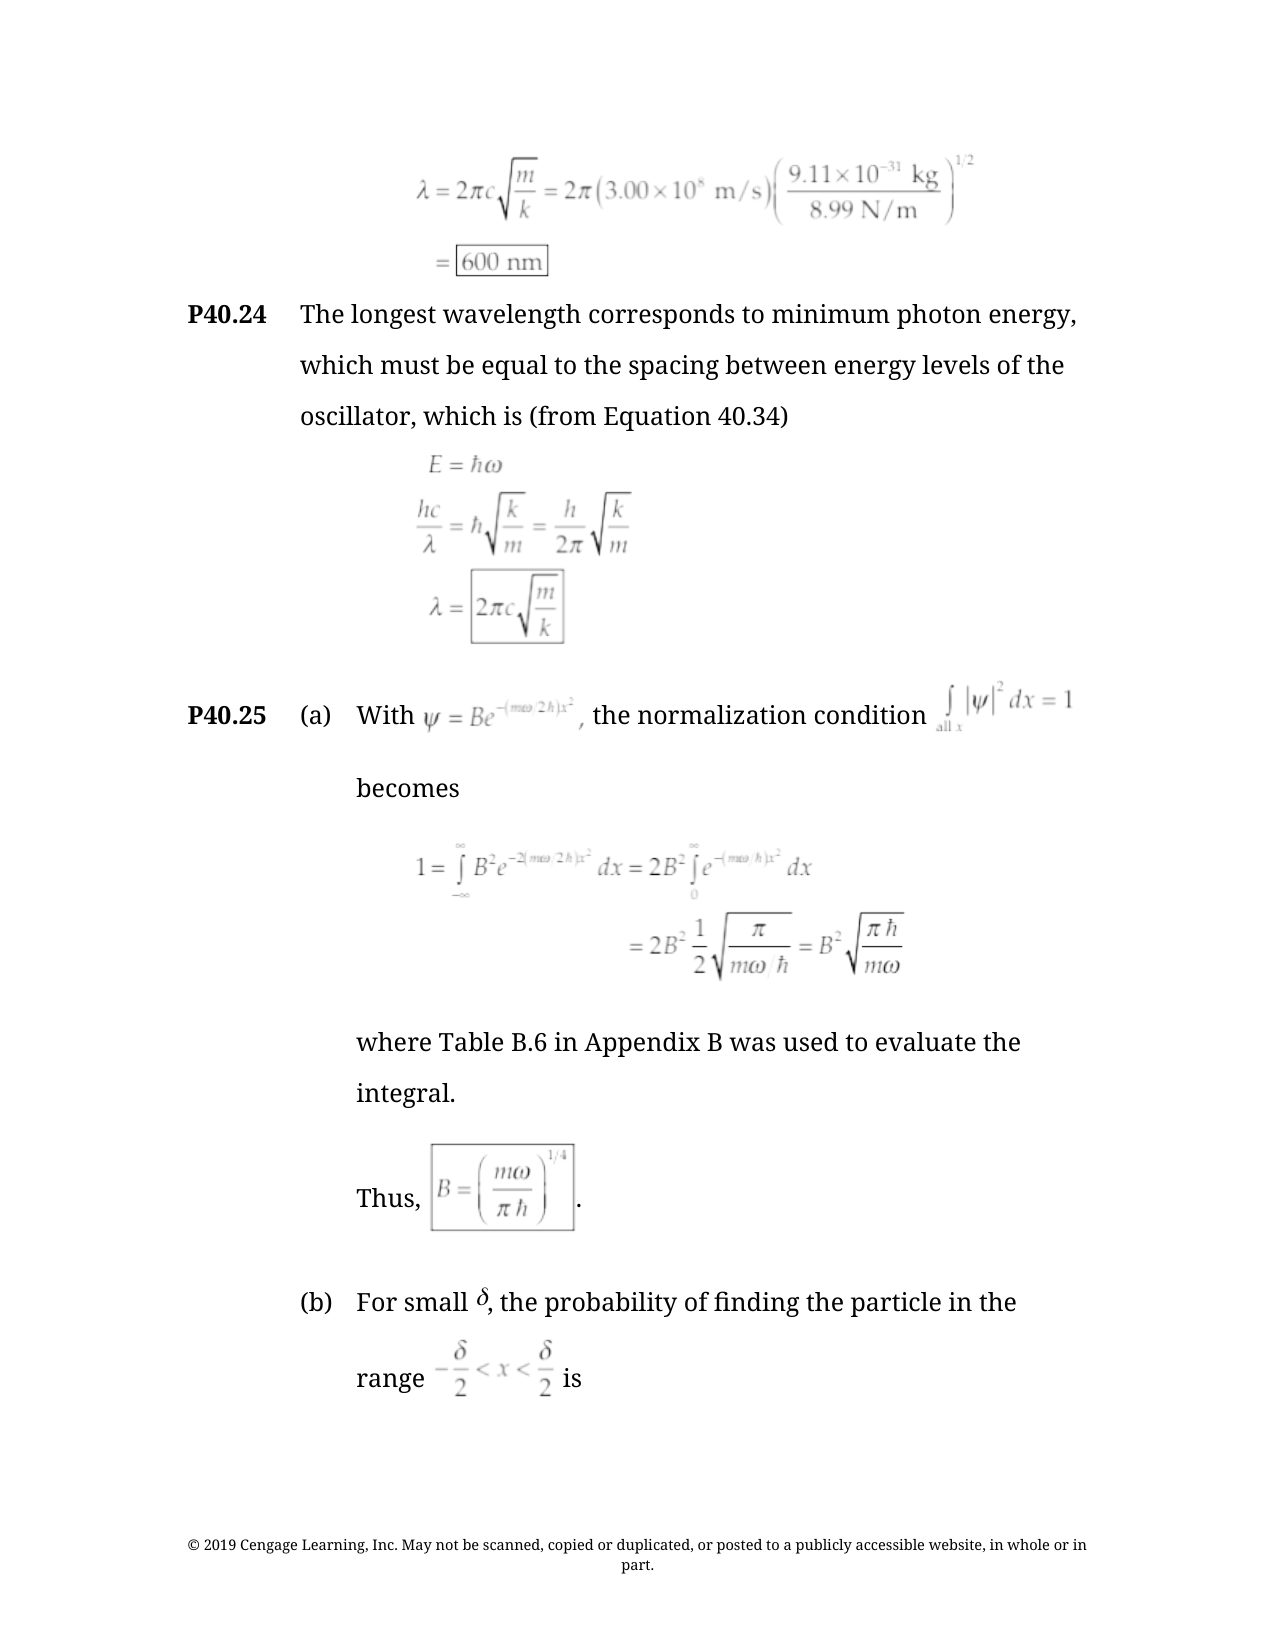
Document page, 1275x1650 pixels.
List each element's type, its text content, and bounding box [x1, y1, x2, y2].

text where Table B.6 in Appendix B was used to evaluate the integral. [187, 1025, 1087, 1110]
text P40.25 (a) With the normalization condition becomes [187, 676, 1087, 805]
text (b) For small , the probability of finding the particle in the range is [187, 1284, 1087, 1419]
text P40.24 The longest wavelength corresponds to minimum photon energy, which must be equal to the spacing between energy levels of the oscillator, which is (from Equation 40.34) [187, 297, 1087, 433]
text Thus, . [187, 1139, 1087, 1255]
